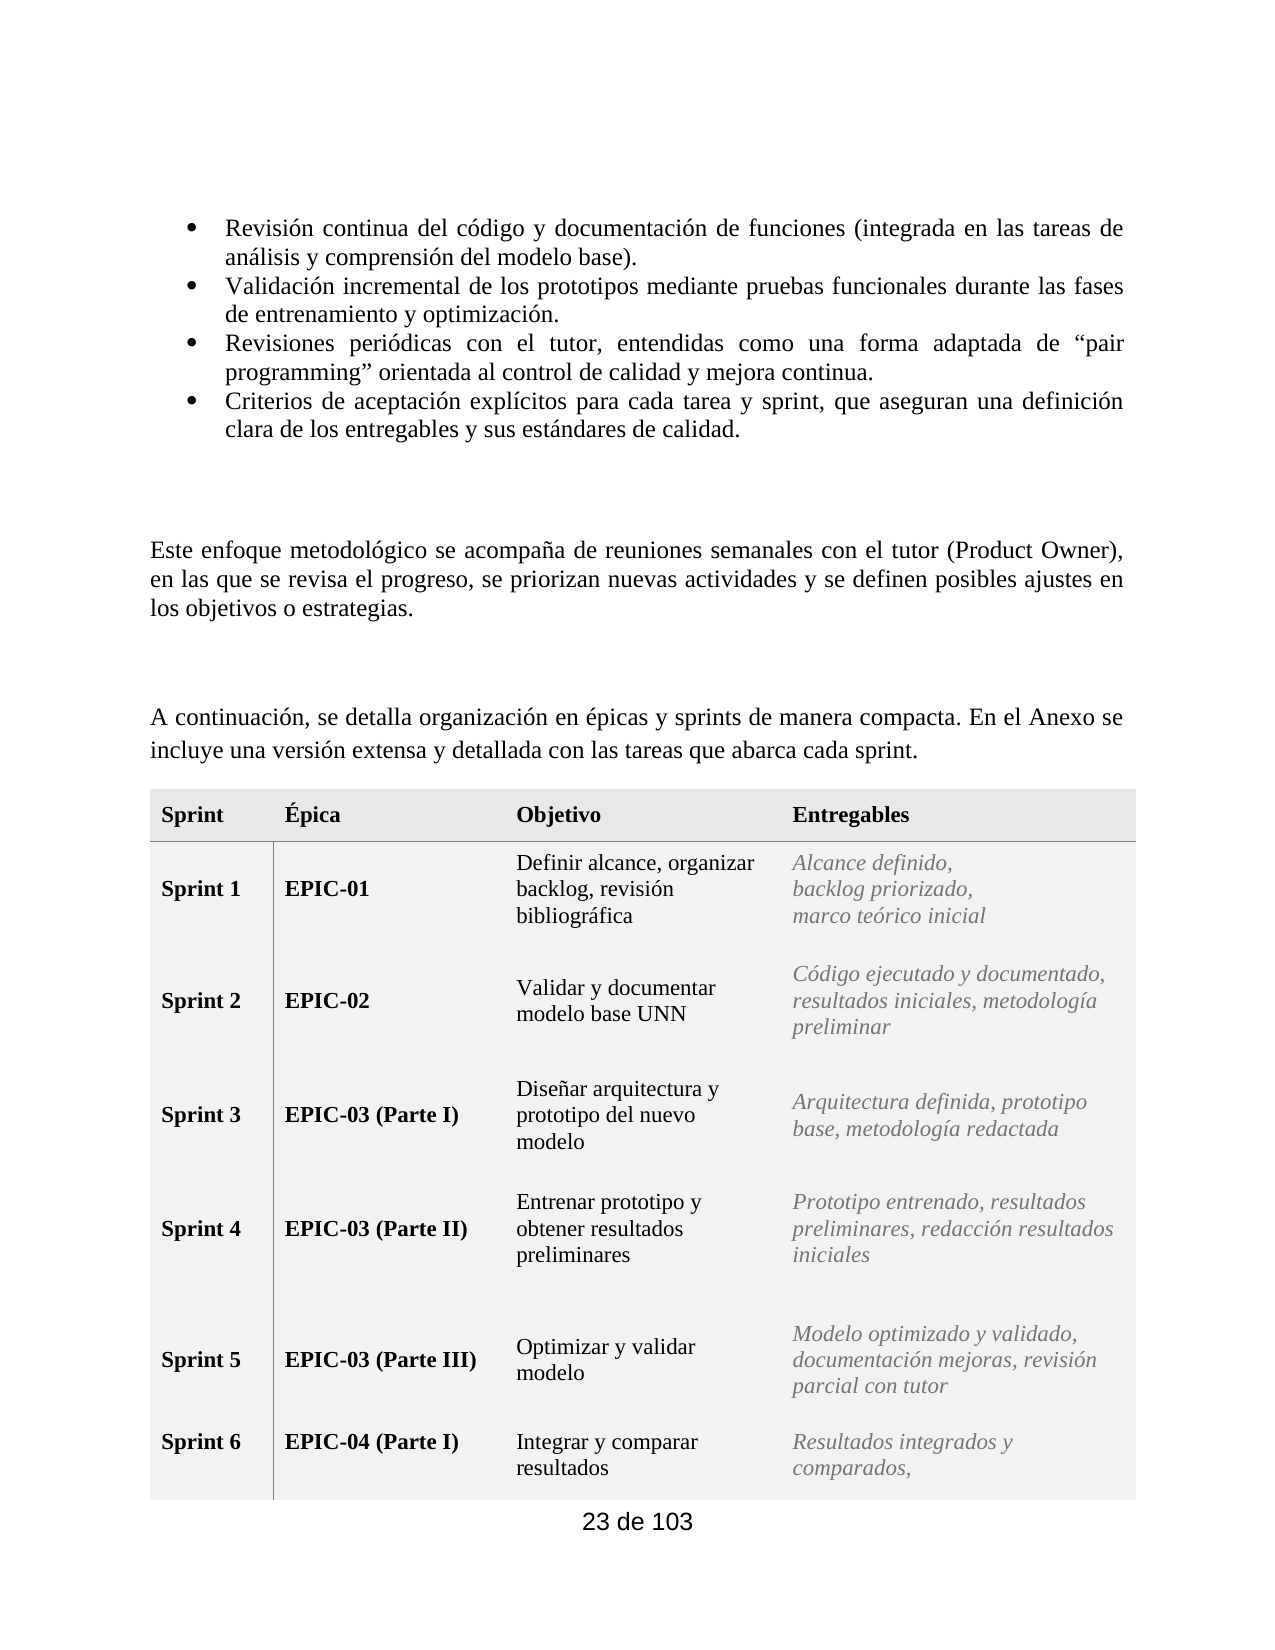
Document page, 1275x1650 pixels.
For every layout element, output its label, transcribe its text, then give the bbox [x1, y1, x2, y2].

list Criterios de aceptación explícitos para cada tarea y sprint, que aseguran una definición clara de los entregables y sus estándares de calidad. [187, 386, 1125, 443]
table_header Objetivo [505, 789, 781, 841]
table_cell Sprint 1 [150, 842, 273, 936]
table_cell Optimizar y validar modelo [505, 1291, 781, 1428]
list Revisiones periódicas con el tutor, entendidas como una forma adaptada de “pair programming” orientada al control de calidad y mejora continua. [187, 328, 1125, 386]
text Este enfoque metodológico se acompaña de reuniones semanales con el tutor (Product Owner), en las que se revisa el progreso, se priorizan nuevas actividades y se definen posibles ajustes en los objetivos o estrategias. [150, 536, 1125, 622]
table_cell Sprint 6 [150, 1428, 273, 1500]
table_cell EPIC-02 [274, 936, 505, 1064]
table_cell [781, 1428, 1136, 1500]
table_cell Sprint 4 [150, 1166, 273, 1291]
table_header Entregables [781, 789, 1136, 841]
table_cell Entrenar prototipo y obtener resultados preliminares [505, 1166, 781, 1291]
table_cell Diseñar arquitectura y prototipo del nuevo modelo [505, 1064, 781, 1166]
list Revisión continua del código y documentación de funciones (integrada en las tareas de análisis y comprensión del modelo base). [187, 213, 1125, 271]
list Validación incremental de los prototipos mediante pruebas funcionales durante las fases de entrenamiento y optimización. [187, 271, 1125, 328]
table_cell EPIC-03 (Parte II) [274, 1166, 505, 1291]
table_cell EPIC-03 (Parte I) [274, 1064, 505, 1166]
table_cell Sprint 5 [150, 1291, 273, 1428]
table_header Épica [273, 789, 505, 841]
table_cell Prototipo entrenado, resultados preliminares, redacción resultados iniciales [781, 1166, 1136, 1291]
table_cell Validar y documentar modelo base UNN [505, 936, 781, 1064]
table_cell EPIC-01 [274, 842, 505, 936]
table_cell Modelo optimizado y validado, documentación mejoras, revisión parcial con tutor [781, 1291, 1136, 1428]
table_cell Sprint 3 [150, 1064, 273, 1166]
table_cell Definir alcance, organizar backlog, revisión bibliográfica [505, 842, 781, 936]
table_header Sprint [150, 789, 273, 841]
text A continuación, se detalla organización en épicas y sprints de manera compacta. En el Anexo se incluye una versión extensa y detallada con las tareas que abarca cada sprint. [150, 702, 1125, 764]
table_cell Código ejecutado y documentado, resultados iniciales, metodología preliminar [781, 936, 1136, 1064]
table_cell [505, 1428, 781, 1500]
table_cell EPIC-04 (Parte I) [274, 1428, 505, 1500]
table_cell Arquitectura definida, prototipo base, metodología redactada [781, 1064, 1136, 1166]
table_cell Alcance definido, backlog priorizado, marco teórico inicial [781, 842, 1136, 936]
table_cell Sprint 2 [150, 936, 273, 1064]
table_cell EPIC-03 (Parte III) [274, 1291, 505, 1428]
